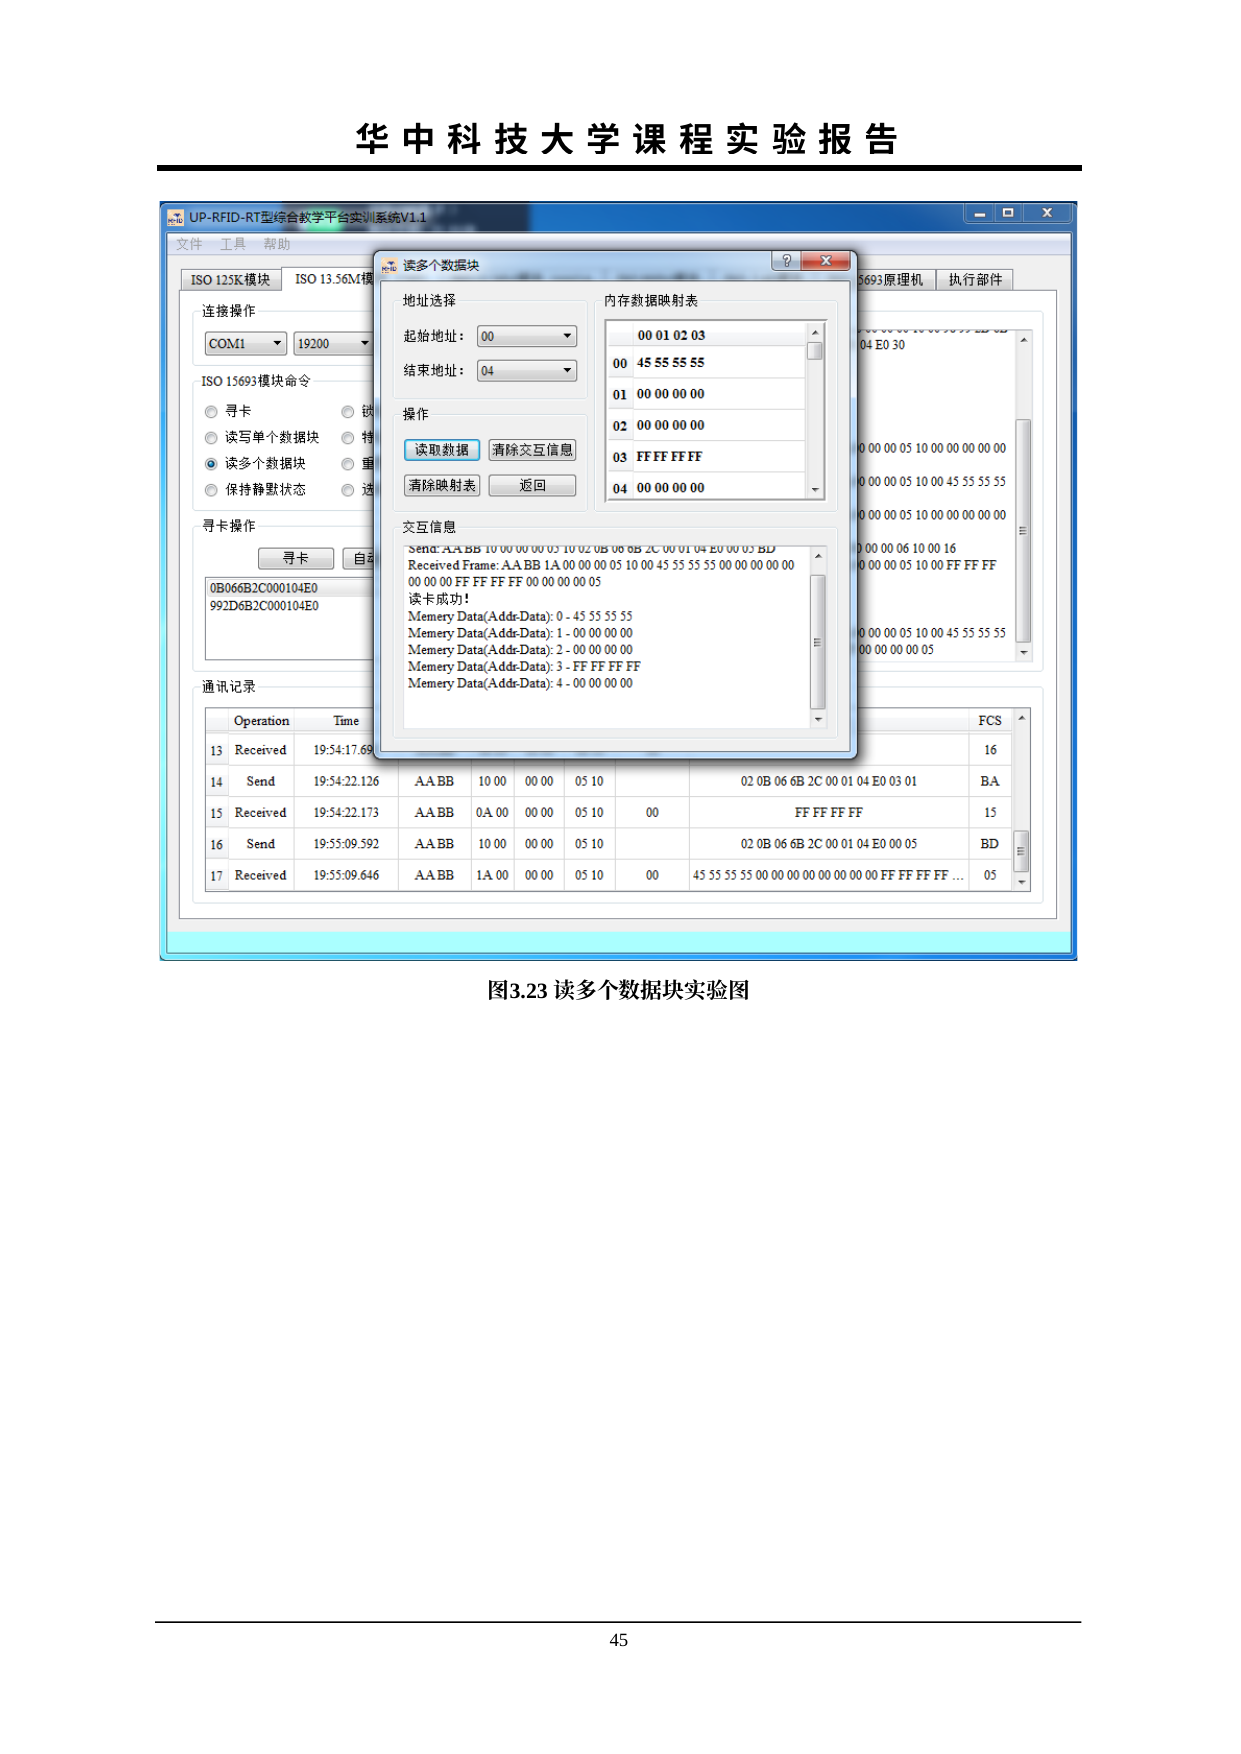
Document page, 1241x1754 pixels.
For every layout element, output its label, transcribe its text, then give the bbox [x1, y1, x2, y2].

picture [159, 201, 1078, 961]
